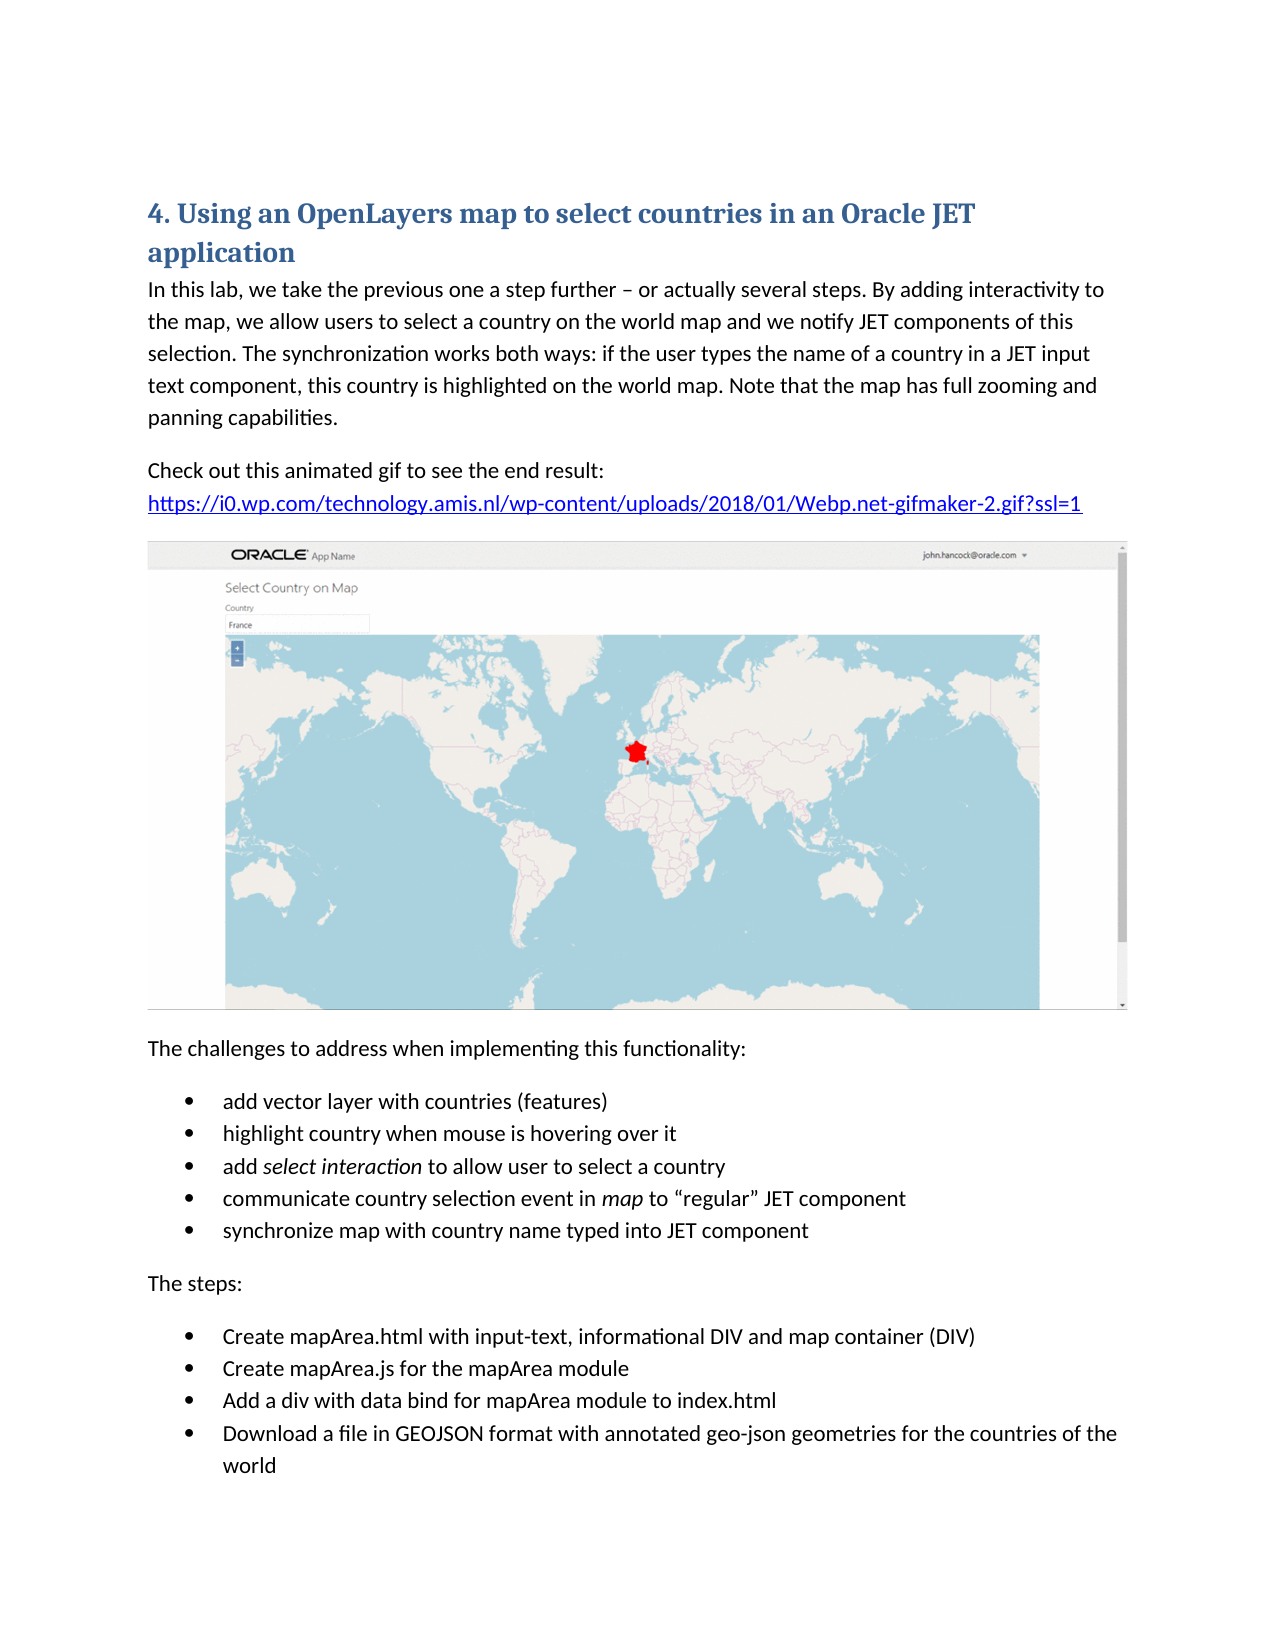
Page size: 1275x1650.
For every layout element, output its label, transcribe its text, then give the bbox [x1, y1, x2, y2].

picture [147, 541, 1128, 1010]
list Add a div with data bind for mapArea module to index.html [185, 1387, 1127, 1414]
subtitle 4. Using an OpenLayers map to select countries in an Oracle JET application [148, 198, 1127, 270]
text The challenges to address when implementing this functionality: [148, 1034, 1127, 1062]
list add select interaction to allow user to select a country [185, 1152, 1127, 1180]
list Create mapArea.js for the mapArea module [185, 1354, 1127, 1382]
text The steps: [148, 1269, 1127, 1297]
text Check out this animated gif to see the end result: https://i0.wp.com/technology.amis.nl/wp-content/uploads/2018/01/Webp.net-gifmaker-2.gif?ssl=1 [148, 456, 1127, 517]
list synchronize map with country name typed into JET component [185, 1216, 1127, 1244]
list Create mapArea.html with input-text, informational DIV and map container (DIV) [185, 1322, 1127, 1350]
list highlight country when mouse is hovering over it [185, 1119, 1127, 1148]
list add vector layer with countries (features) [185, 1087, 1127, 1115]
text In this lab, we take the previous one a step further – or actually several steps. By adding interactivity to the map, we allow users to select a country on the world map and we notify JET components of this selection. The synchronization works both ways: if the user types the name of a country in a JET input text component, this country is highlighted on the world map. Note that the map has full zooming and panning capabilities. [148, 275, 1127, 431]
list communicate country selection event in map to “regular” JET component [185, 1184, 1127, 1212]
list Download a file in GEOJSON format with annotated geo-json geometries for the countries of the world [185, 1419, 1127, 1479]
